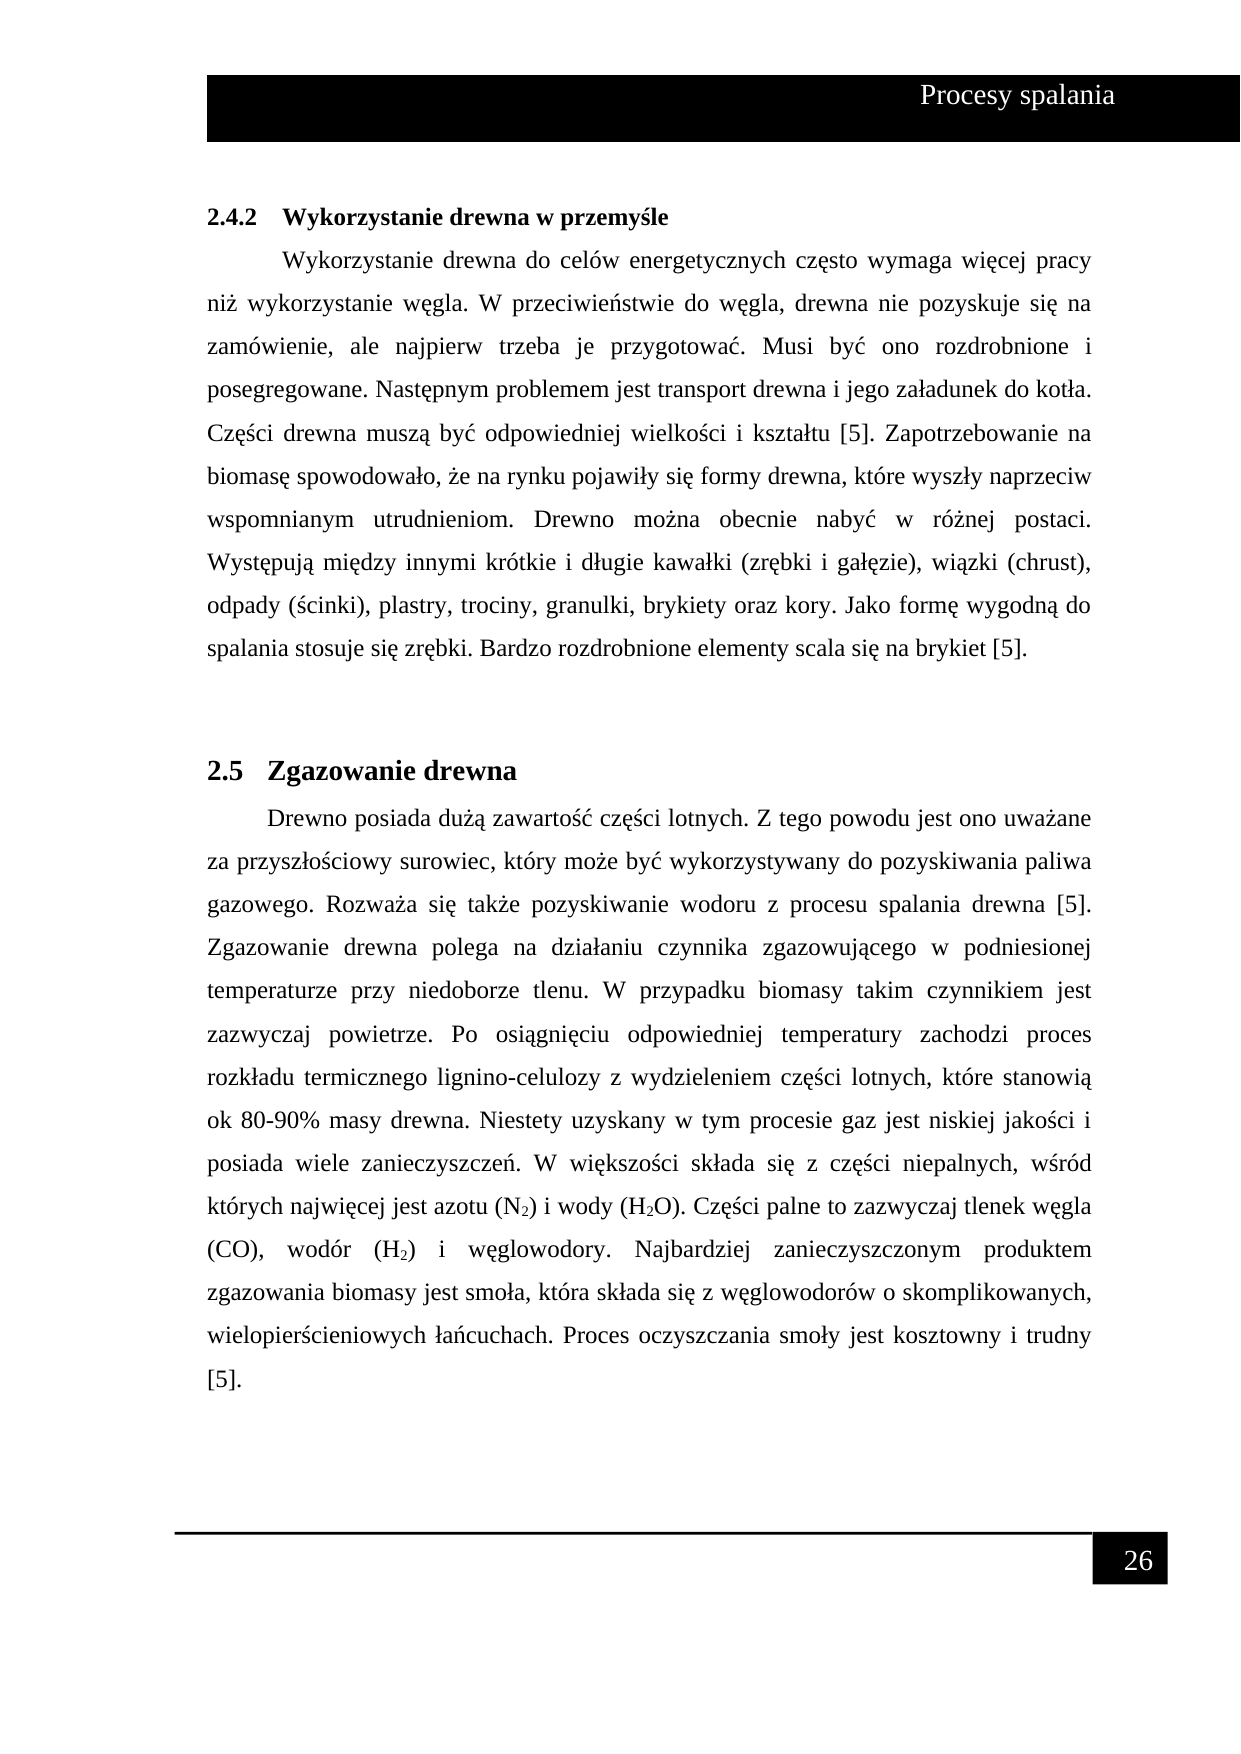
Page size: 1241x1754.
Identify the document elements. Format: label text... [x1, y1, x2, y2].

text Drewno posiada dużą zawartość części lotnych. Z tego powodu jest ono uważane za przyszłościowy surowiec, który może być wykorzystywany do pozyskiwania paliwa gazowego. Rozważa się także pozyskiwanie wodoru z procesu spalania drewna [5]. Zgazowanie drewna polega na działaniu czynnika zgazowującego w podniesionej temperaturze przy niedoborze tlenu. W przypadku biomasy takim czynnikiem jest zazwyczaj powietrze. Po osiągnięciu odpowiedniej temperatury zachodzi proces rozkładu termicznego lignino-celulozy z wydzieleniem części lotnych, które stanowią ok 80-90% masy drewna. Niestety uzyskany w tym procesie gaz jest niskiej jakości i posiada wiele zanieczyszczeń. W większości składa się z części niepalnych, wśród których najwięcej jest azotu (N2) i wody (H2O). Części palne to zazwyczaj tlenek węgla (CO), wodór (H2) i węglowodory. Najbardziej zanieczyszczonym produktem zgazowania biomasy jest smoła, która składa się z węglowodorów o skomplikowanych, wielopierścieniowych łańcuchach. Proces oczyszczania smoły jest kosztowny i trudny [5]. [207, 803, 1092, 1392]
subtitle Zgazowanie drewna [207, 753, 1092, 786]
subtitle Wykorzystanie drewna w przemyśle [207, 202, 1092, 231]
text Wykorzystanie drewna do celów energetycznych często wymaga więcej pracy niż wykorzystanie węgla. W przeciwieństwie do węgla, drewna nie pozyskuje się na zamówienie, ale najpierw trzeba je przygotować. Musi być ono rozdrobnione i posegregowane. Następnym problemem jest transport drewna i jego załadunek do kotła. Części drewna muszą być odpowiedniej wielkości i kształtu [5]. Zapotrzebowanie na biomasę spowodowało, że na rynku pojawiły się formy drewna, które wyszły naprzeciw wspomnianym utrudnieniom. Drewno można obecnie nabyć w różnej postaci. Występują między innymi krótkie i długie kawałki (zrębki i gałęzie), wiązki (chrust), odpady (ścinki), plastry, trociny, granulki, brykiety oraz kory. Jako formę wygodną do spalania stosuje się zrębki. Bardzo rozdrobnione elementy scala się na brykiet [5]. [207, 245, 1092, 662]
